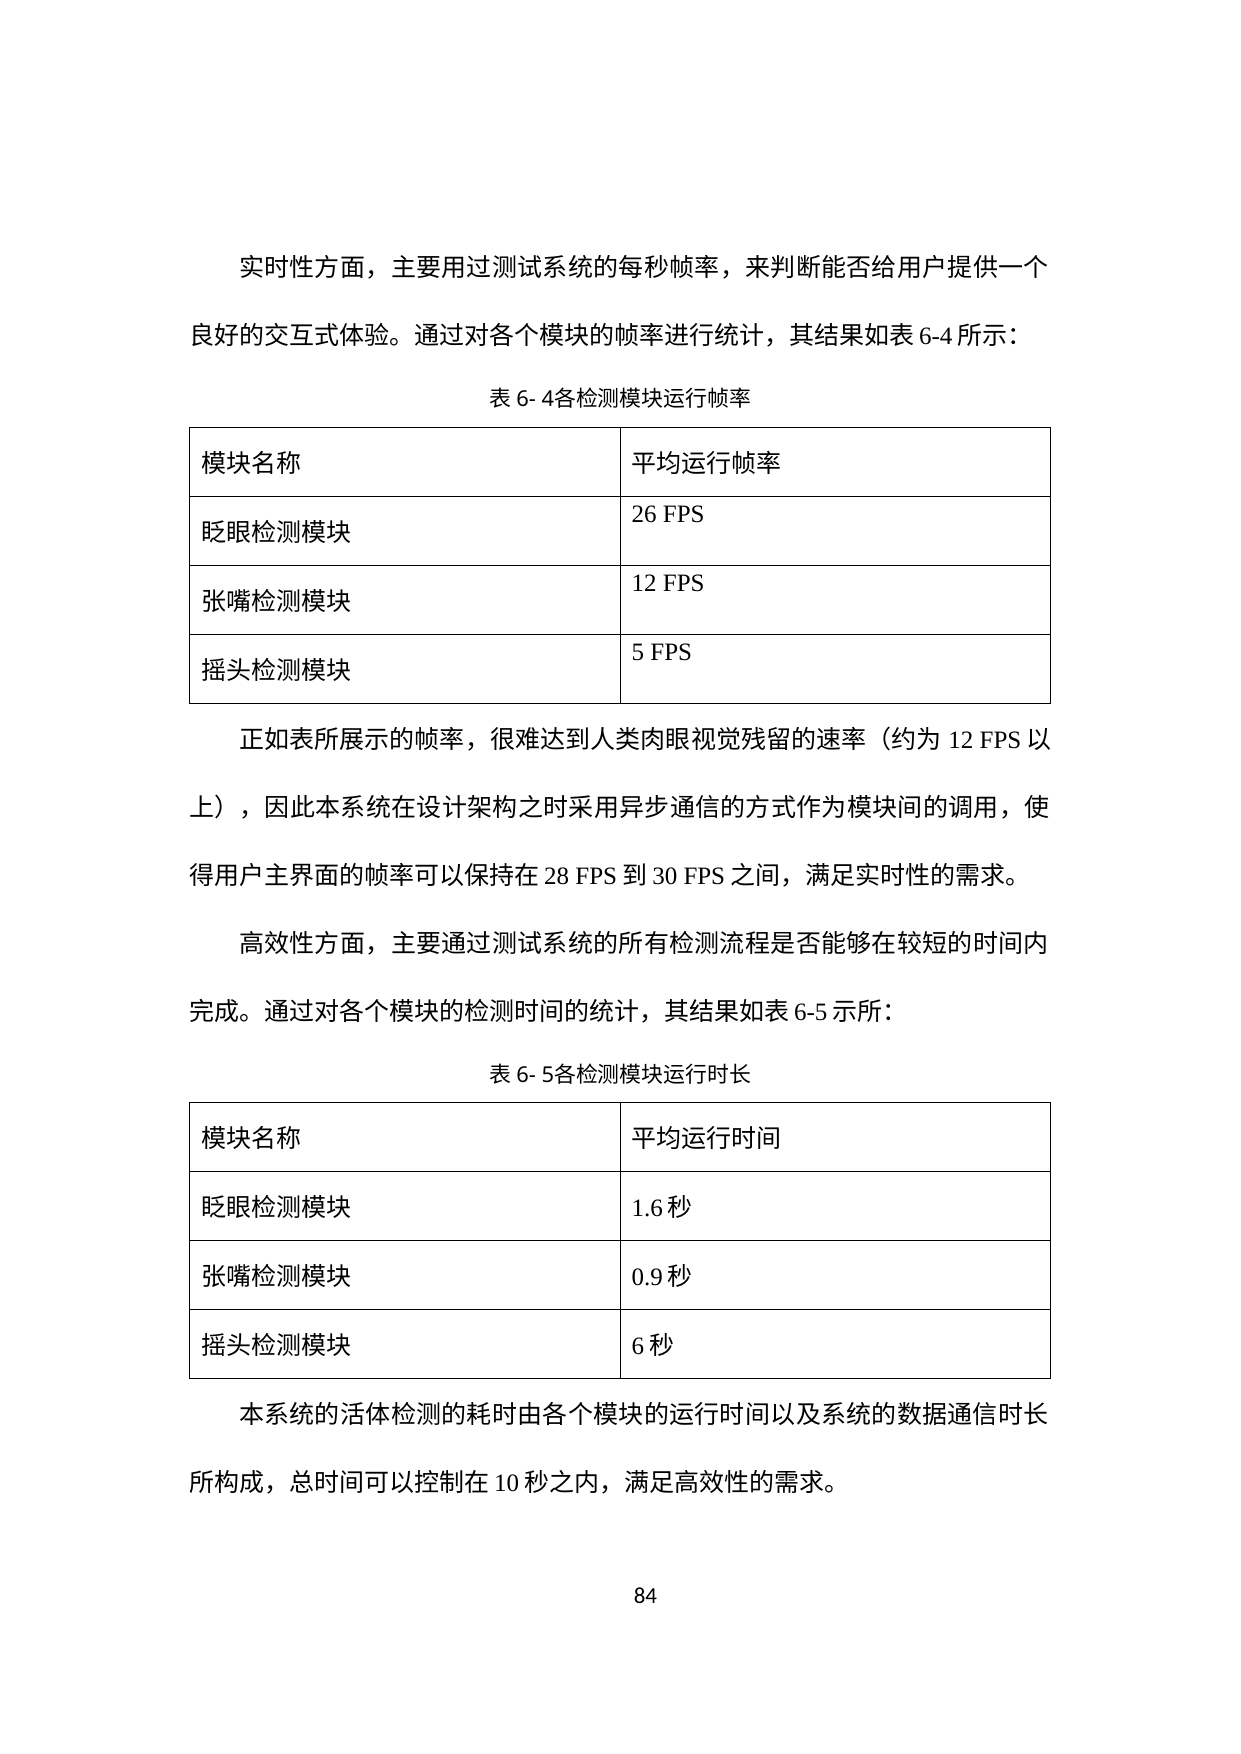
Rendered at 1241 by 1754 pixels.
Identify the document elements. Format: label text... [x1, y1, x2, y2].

table_cell 眨眼检测模块 [190, 497, 620, 564]
table_header 平均运行时间 [621, 1103, 1050, 1171]
text 表 6- 4各检测模块运行帧率 [189, 380, 1051, 414]
table_cell 1.6秒 [621, 1172, 1050, 1240]
table_cell 张嘴检测模块 [190, 566, 620, 633]
table_header 平均运行帧率 [621, 428, 1050, 496]
table_cell 26 FPS [621, 497, 1050, 564]
table_cell 12 FPS [621, 566, 1050, 633]
table_cell 5 FPS [621, 635, 1050, 702]
text 实时性方面，主要用过测试系统的每秒帧率，来判断能否给用户提供一个良好的交互式体验。通过对各个模块的帧率进行统计，其结果如表6-4所示： [189, 232, 1051, 368]
text 正如表所展示的帧率，很难达到人类肉眼视觉残留的速率（约为12 FPS以上），因此本系统在设计架构之时采用异步通信的方式作为模块间的调用，使得用户主界面的帧率可以保持在28 FPS到30 FPS之间，满足实时性的需求。 [189, 704, 1051, 907]
table_cell 6秒 [621, 1310, 1050, 1378]
text 本系统的活体检测的耗时由各个模块的运行时间以及系统的数据通信时长所构成，总时间可以控制在10秒之内，满足高效性的需求。 [189, 1379, 1051, 1515]
table_cell 眨眼检测模块 [190, 1172, 620, 1240]
text 表 6- 5各检测模块运行时长 [189, 1056, 1051, 1089]
text 高效性方面，主要通过测试系统的所有检测流程是否能够在较短的时间内完成。通过对各个模块的检测时间的统计，其结果如表6-5示所： [189, 907, 1051, 1043]
table_cell 张嘴检测模块 [190, 1241, 620, 1309]
table_header 模块名称 [190, 428, 620, 496]
table_cell 摇头检测模块 [190, 635, 620, 702]
table_header 模块名称 [190, 1103, 620, 1171]
table_cell 0.9秒 [621, 1241, 1050, 1309]
table_cell 摇头检测模块 [190, 1310, 620, 1378]
